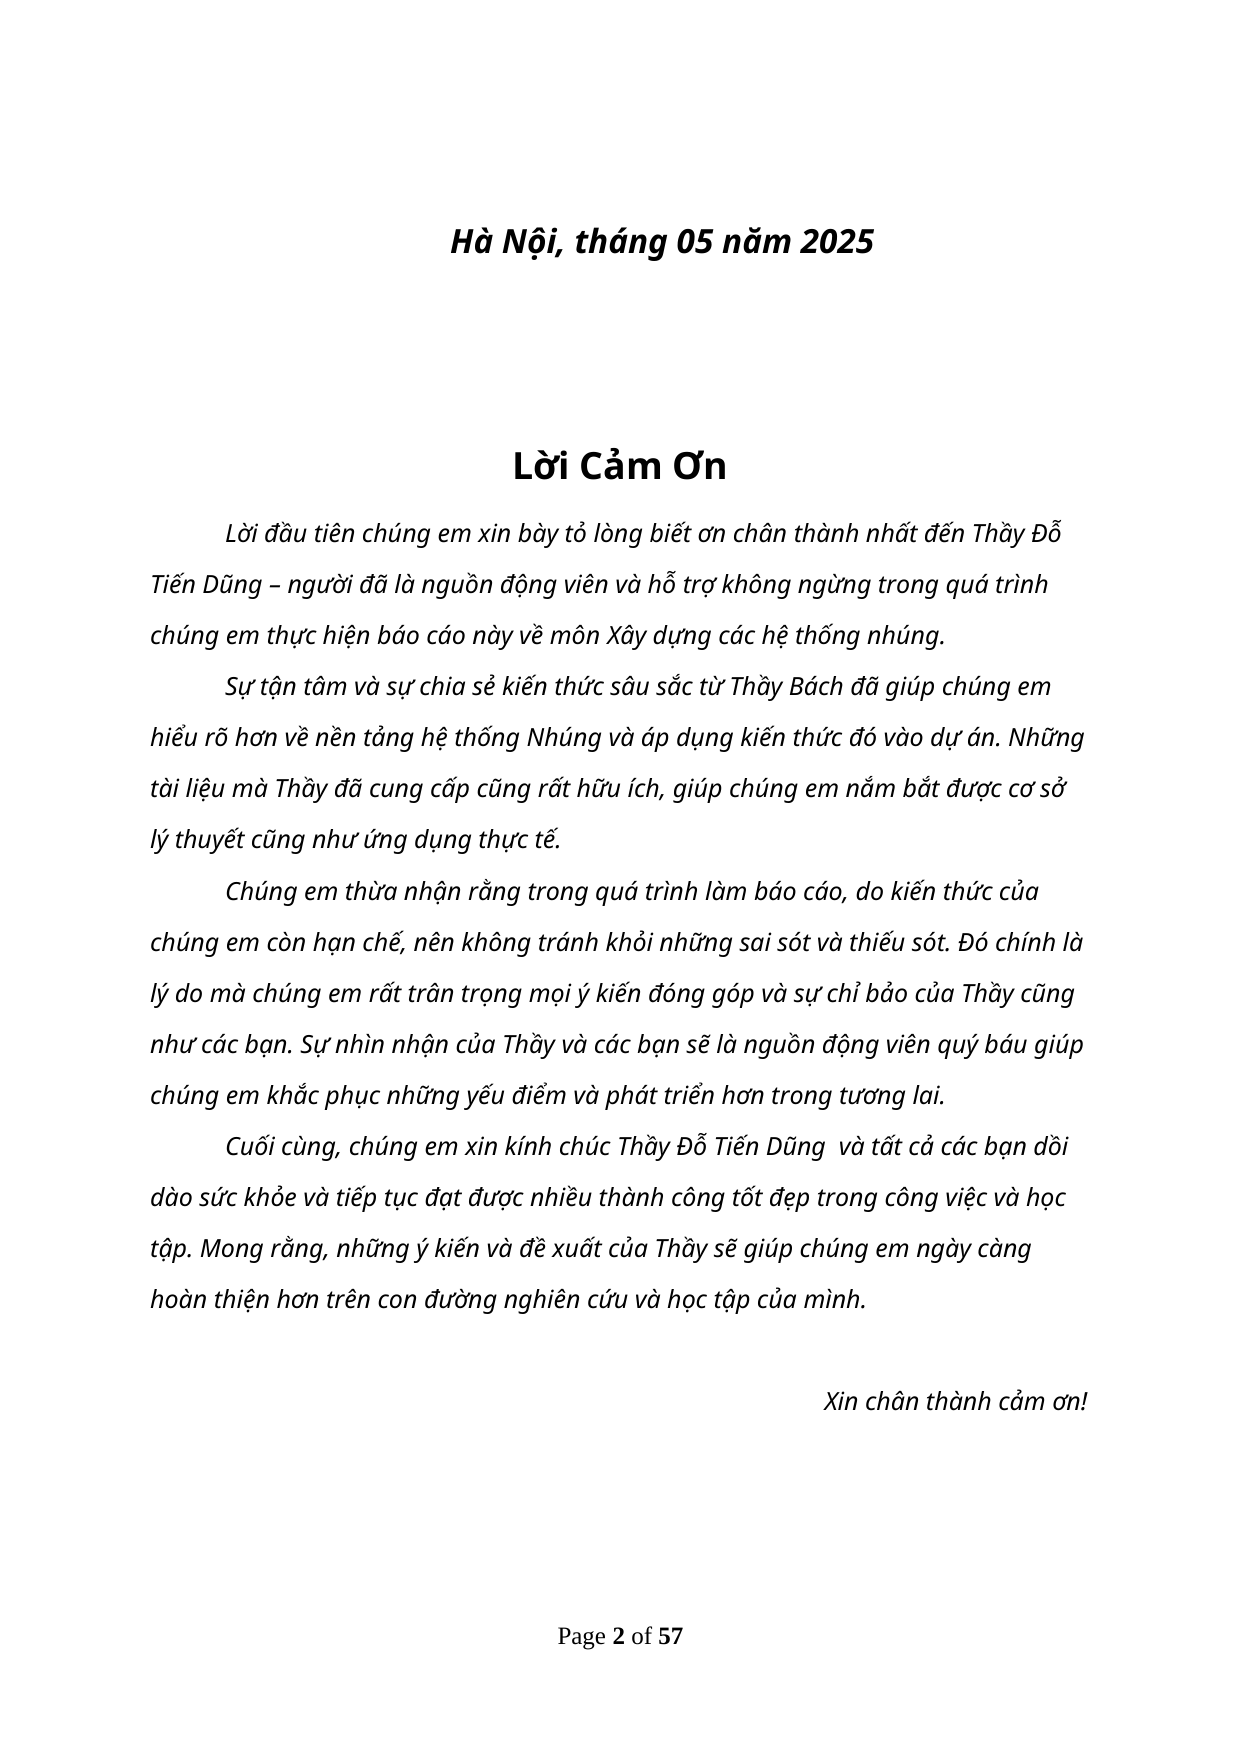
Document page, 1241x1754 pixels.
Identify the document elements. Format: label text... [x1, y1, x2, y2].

text Cuối cùng, chúng em xin kính chúc Thầy Đỗ Tiến Dũng và tất cả các bạn dồi dào sức khỏe và tiếp tục đạt được nhiều thành công tốt đẹp trong công việc và học tập. Mong rằng, những ý kiến và đề xuất của Thầy sẽ giúp chúng em ngày càng hoàn thiện hơn trên con đường nghiên cứu và học tập của mình. [150, 1128, 1090, 1316]
subtitle Lời Cảm Ơn [150, 439, 1090, 490]
text Chúng em thừa nhận rằng trong quá trình làm báo cáo, do kiến thức của chúng em còn hạn chế, nên không tránh khỏi những sai sót và thiếu sót. Đó chính là lý do mà chúng em rất trân trọng mọi ý kiến đóng góp và sự chỉ bảo của Thầy cũng như các bạn. Sự nhìn nhận của Thầy và các bạn sẽ là nguồn động viên quý báu giúp chúng em khắc phục những yếu điểm và phát triển hơn trong tương lai. [150, 873, 1090, 1111]
text Sự tận tâm và sự chia sẻ kiến thức sâu sắc từ Thầy Bách đã giúp chúng em hiểu rõ hơn về nền tảng hệ thống Nhúng và áp dụng kiến thức đó vào dự án. Những tài liệu mà Thầy đã cung cấp cũng rất hữu ích, giúp chúng em nắm bắt được cơ sở lý thuyết cũng như ứng dụng thực tế. [150, 669, 1090, 856]
text Xin chân thành cảm ơn! [150, 1384, 1090, 1418]
text Lời đầu tiên chúng em xin bày tỏ lòng biết ơn chân thành nhất đến Thầy Đỗ Tiến Dũng – người đã là nguồn động viên và hỗ trợ không ngừng trong quá trình chúng em thực hiện báo cáo này về môn Xây dựng các hệ thống nhúng. [150, 516, 1090, 652]
text Hà Nội, tháng 05 năm 2025 [375, 218, 1090, 263]
